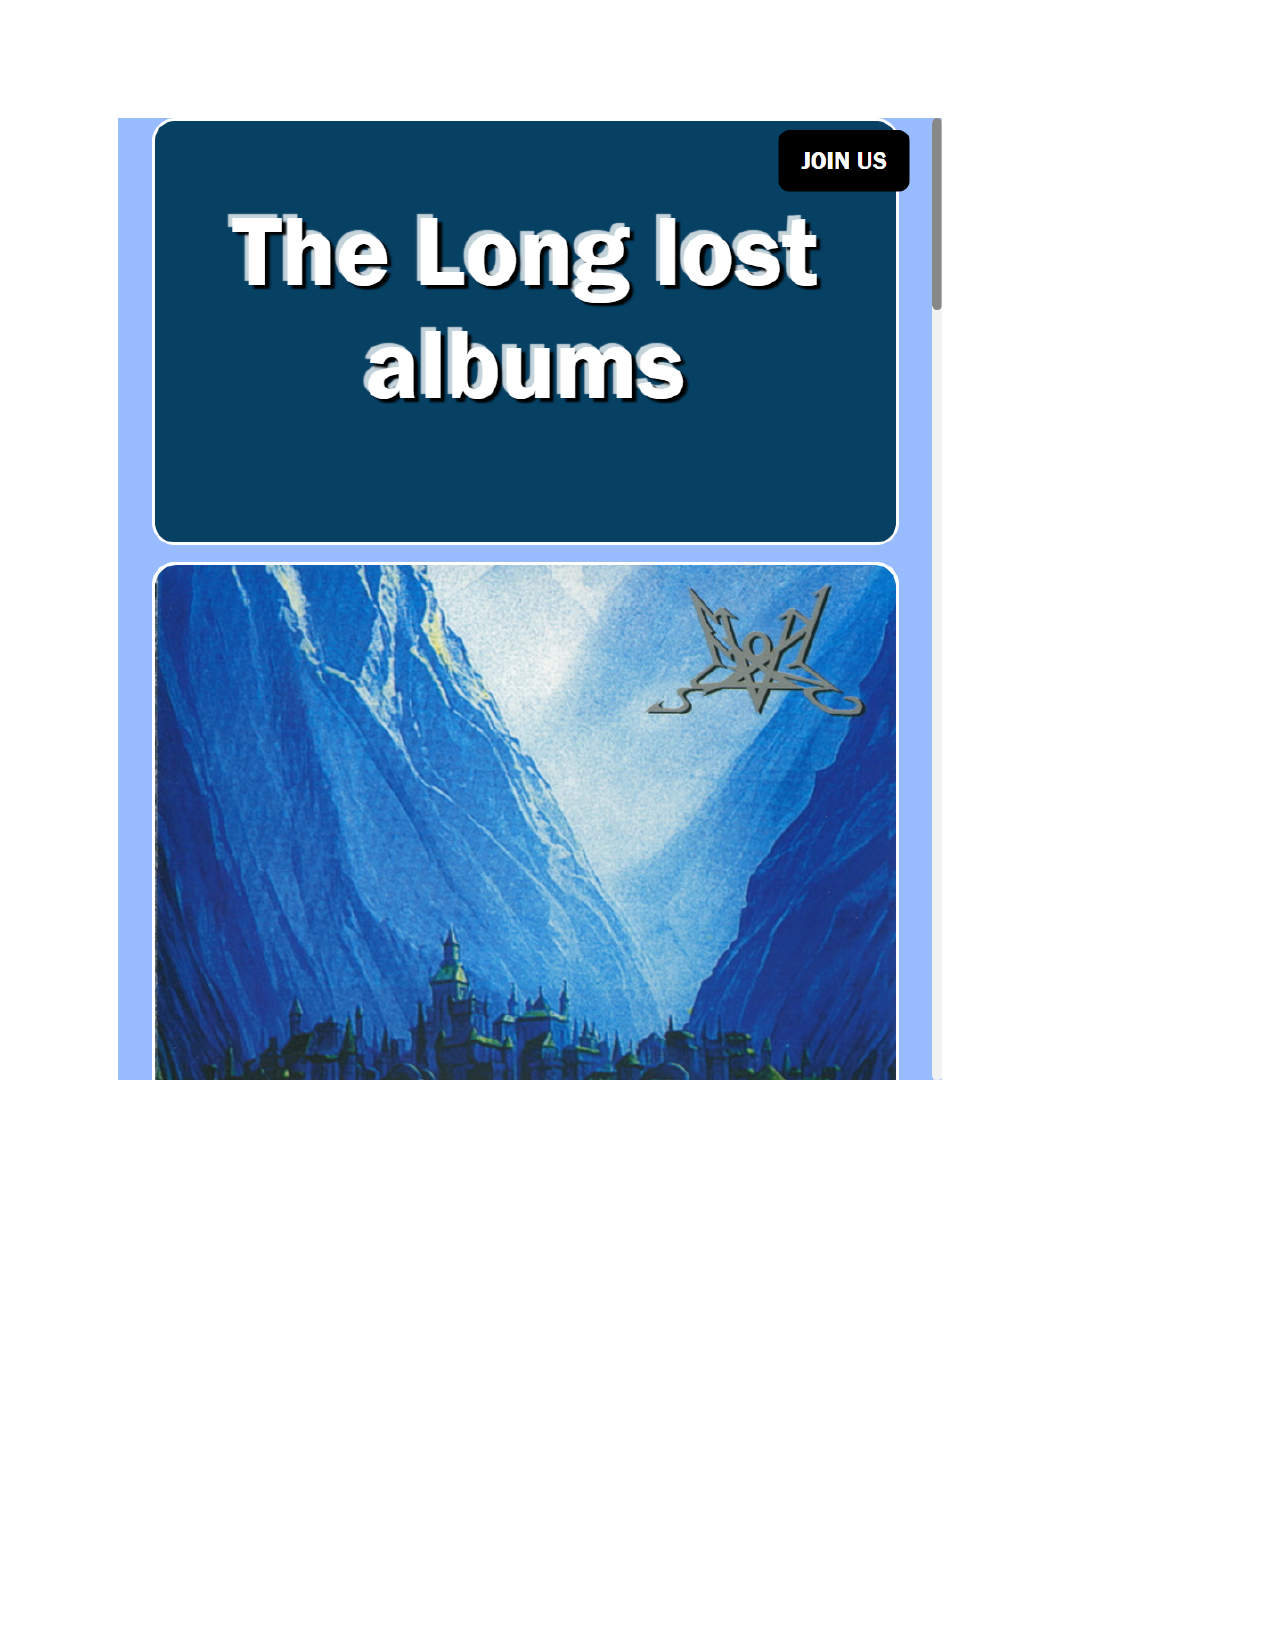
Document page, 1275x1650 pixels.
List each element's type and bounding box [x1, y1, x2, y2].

picture [118, 118, 942, 1080]
